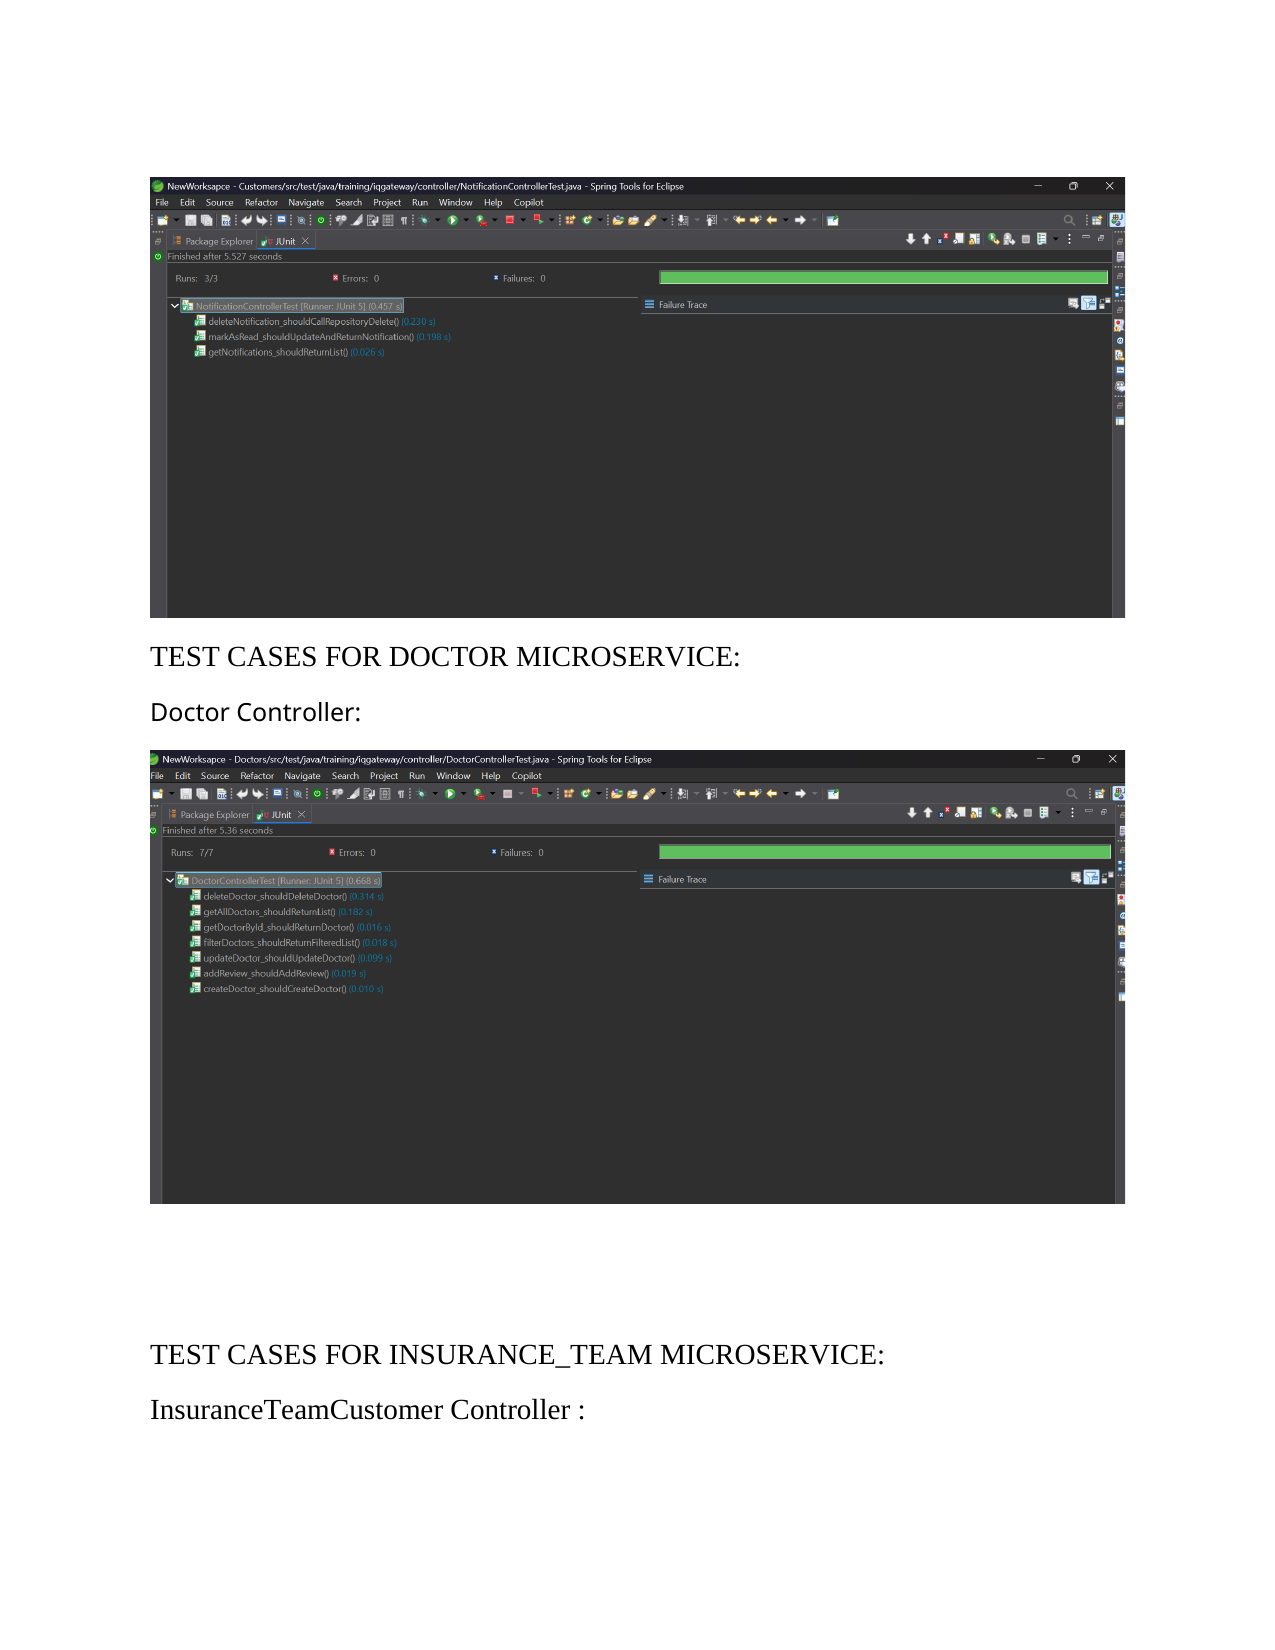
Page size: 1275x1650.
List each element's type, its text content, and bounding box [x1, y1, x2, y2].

text Doctor Controller: [150, 695, 1125, 729]
text TEST CASES FOR DOCTOR MICROSERVICE: [150, 639, 1125, 673]
picture [150, 750, 1125, 1204]
text TEST CASES FOR INSURANCE_TEAM MICROSERVICE: [150, 1337, 1125, 1371]
picture [150, 177, 1125, 618]
text InsuranceTeamCustomer Controller : [150, 1392, 1125, 1426]
